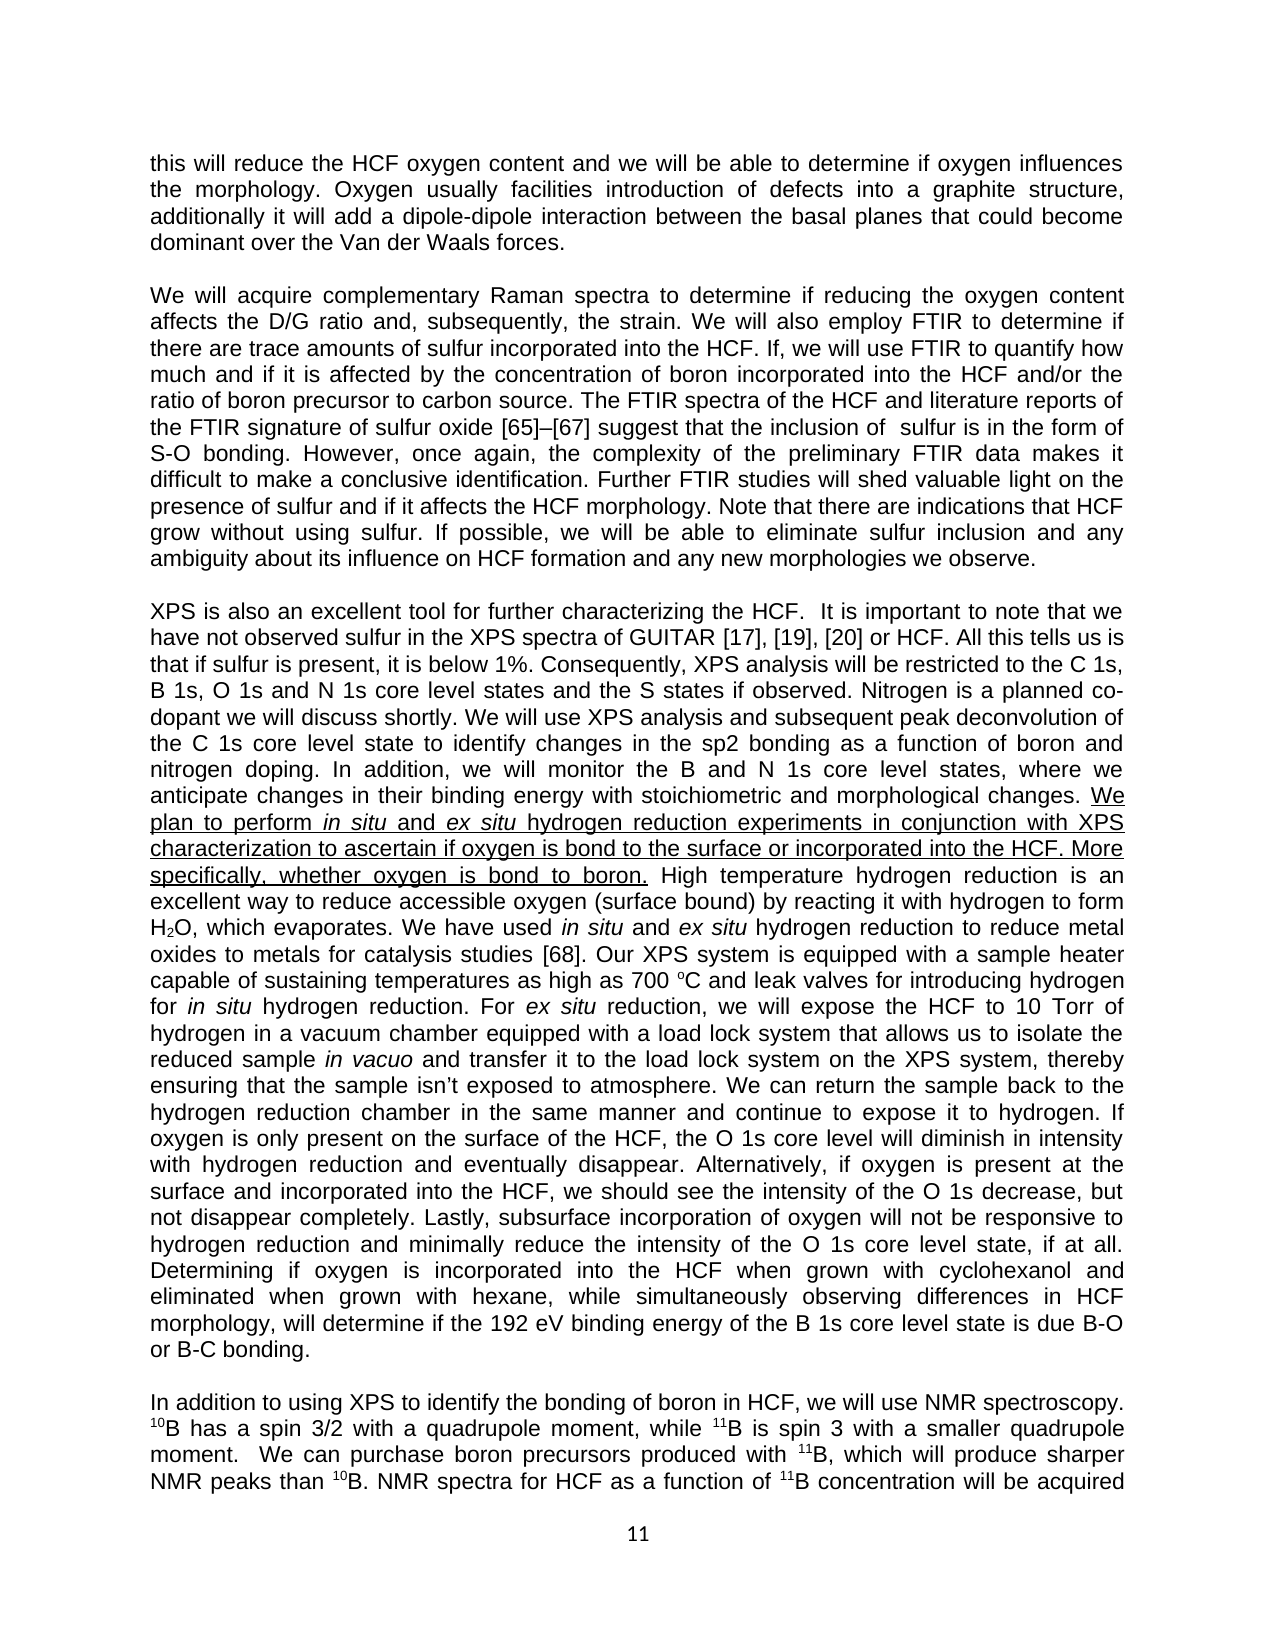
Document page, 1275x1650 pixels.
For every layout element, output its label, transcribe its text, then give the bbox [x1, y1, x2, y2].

text We will acquire complementary Raman spectra to determine if reducing the oxygen content affects the D/G ratio and, subsequently, the strain. We will also employ FTIR to determine if there are trace amounts of sulfur incorporated into the HCF. If, we will use FTIR to quantify how much and if it is affected by the concentration of boron incorporated into the HCF and/or the ratio of boron precursor to carbon source. The FTIR spectra of the HCF and literature reports of the FTIR signature of sulfur oxide [65]–[67] suggest that the inclusion of sulfur is in the form of S-O bonding. However, once again, the complexity of the preliminary FTIR data makes it difficult to make a conclusive identification. Further FTIR studies will shed valuable light on the presence of sulfur and if it affects the HCF morphology. Note that there are indications that HCF grow without using sulfur. If possible, we will be able to eliminate sulfur inclusion and any ambiguity about its influence on HCF formation and any new morphologies we observe. [150, 282, 1125, 572]
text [150, 1389, 1125, 1494]
text XPS is also an excellent tool for further characterizing the HCF. It is important to note that we have not observed sulfur in the XPS spectra of GUITAR [17], [19], [20] or HCF. All this tells us is that if sulfur is present, it is below 1%. Consequently, XPS analysis will be restricted to the C 1s, B 1s, O 1s and N 1s core level states and the S states if observed. Nitrogen is a planned co-dopant we will discuss shortly. We will use XPS analysis and subsequent peak deconvolution of the C 1s core level state to identify changes in the sp2 bonding as a function of boron and nitrogen doping. In addition, we will monitor the B and N 1s core level states, where we anticipate changes in their binding energy with stoichiometric and morphological changes. We plan to perform in situ and ex situ hydrogen reduction experiments in conjunction with XPS characterization to ascertain if oxygen is bond to the surface or incorporated into the HCF. More specifically, whether oxygen is bond to boron. High temperature hydrogen reduction is an excellent way to reduce accessible oxygen (surface bound) by reacting it with hydrogen to form H2O, which evaporates. We have used in situ and ex situ hydrogen reduction to reduce metal oxides to metals for catalysis studies [68]. Our XPS system is equipped with a sample heater capable of sustaining temperatures as high as 700 oC and leak valves for introducing hydrogen for in situ hydrogen reduction. For ex situ reduction, we will expose the HCF to 10 Torr of hydrogen in a vacuum chamber equipped with a load lock system that allows us to isolate the reduced sample in vacuo and transfer it to the load lock system on the XPS system, thereby ensuring that the sample isn’t exposed to atmosphere. We can return the sample back to the hydrogen reduction chamber in the same manner and continue to expose it to hydrogen. If oxygen is only present on the surface of the HCF, the O 1s core level will diminish in intensity with hydrogen reduction and eventually disappear. Alternatively, if oxygen is present at the surface and incorporated into the HCF, we should see the intensity of the O 1s decrease, but not disappear completely. Lastly, subsurface incorporation of oxygen will not be responsive to hydrogen reduction and minimally reduce the intensity of the O 1s core level state, if at all. Determining if oxygen is incorporated into the HCF when grown with cyclohexanol and eliminated when grown with hexane, while simultaneously observing differences in HCF morphology, will determine if the 192 eV binding energy of the B 1s core level state is due B-O or B-C bonding. [150, 598, 1125, 832]
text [150, 150, 1125, 255]
text XPS is also an excellent tool for further characterizing the HCF. It is important to note that we have not observed sulfur in the XPS spectra of GUITAR [17], [19], [20] or HCF. All this tells us is that if sulfur is present, it is below 1%. Consequently, XPS analysis will be restricted to the C 1s, B 1s, O 1s and N 1s core level states and the S states if observed. Nitrogen is a planned co-dopant we will discuss shortly. We will use XPS analysis and subsequent peak deconvolution of the C 1s core level state to identify changes in the sp2 bonding as a function of boron and nitrogen doping. In addition, we will monitor the B and N 1s core level states, where we anticipate changes in their binding energy with stoichiometric and morphological changes. We plan to perform in situ and ex situ hydrogen reduction experiments in conjunction with XPS characterization to ascertain if oxygen is bond to the surface or incorporated into the HCF. More specifically, whether oxygen is bond to boron. High temperature hydrogen reduction is an excellent way to reduce accessible oxygen (surface bound) by reacting it with hydrogen to form H2O, which evaporates. We have used in situ and ex situ hydrogen reduction to reduce metal oxides to metals for catalysis studies [68]. Our XPS system is equipped with a sample heater capable of sustaining temperatures as high as 700 oC and leak valves for introducing hydrogen for in situ hydrogen reduction. For ex situ reduction, we will expose the HCF to 10 Torr of hydrogen in a vacuum chamber equipped with a load lock system that allows us to isolate the reduced sample in vacuo and transfer it to the load lock system on the XPS system, thereby ensuring that the sample isn’t exposed to atmosphere. We can return the sample back to the hydrogen reduction chamber in the same manner and continue to expose it to hydrogen. If oxygen is only present on the surface of the HCF, the O 1s core level will diminish in intensity with hydrogen reduction and eventually disappear. Alternatively, if oxygen is present at the surface and incorporated into the HCF, we should see the intensity of the O 1s decrease, but not disappear completely. Lastly, subsurface incorporation of oxygen will not be responsive to hydrogen reduction and minimally reduce the intensity of the O 1s core level state, if at all. Determining if oxygen is incorporated into the HCF when grown with cyclohexanol and eliminated when grown with hexane, while simultaneously observing differences in HCF morphology, will determine if the 192 eV binding energy of the B 1s core level state is due B-O or B-C bonding. [150, 833, 1125, 1362]
